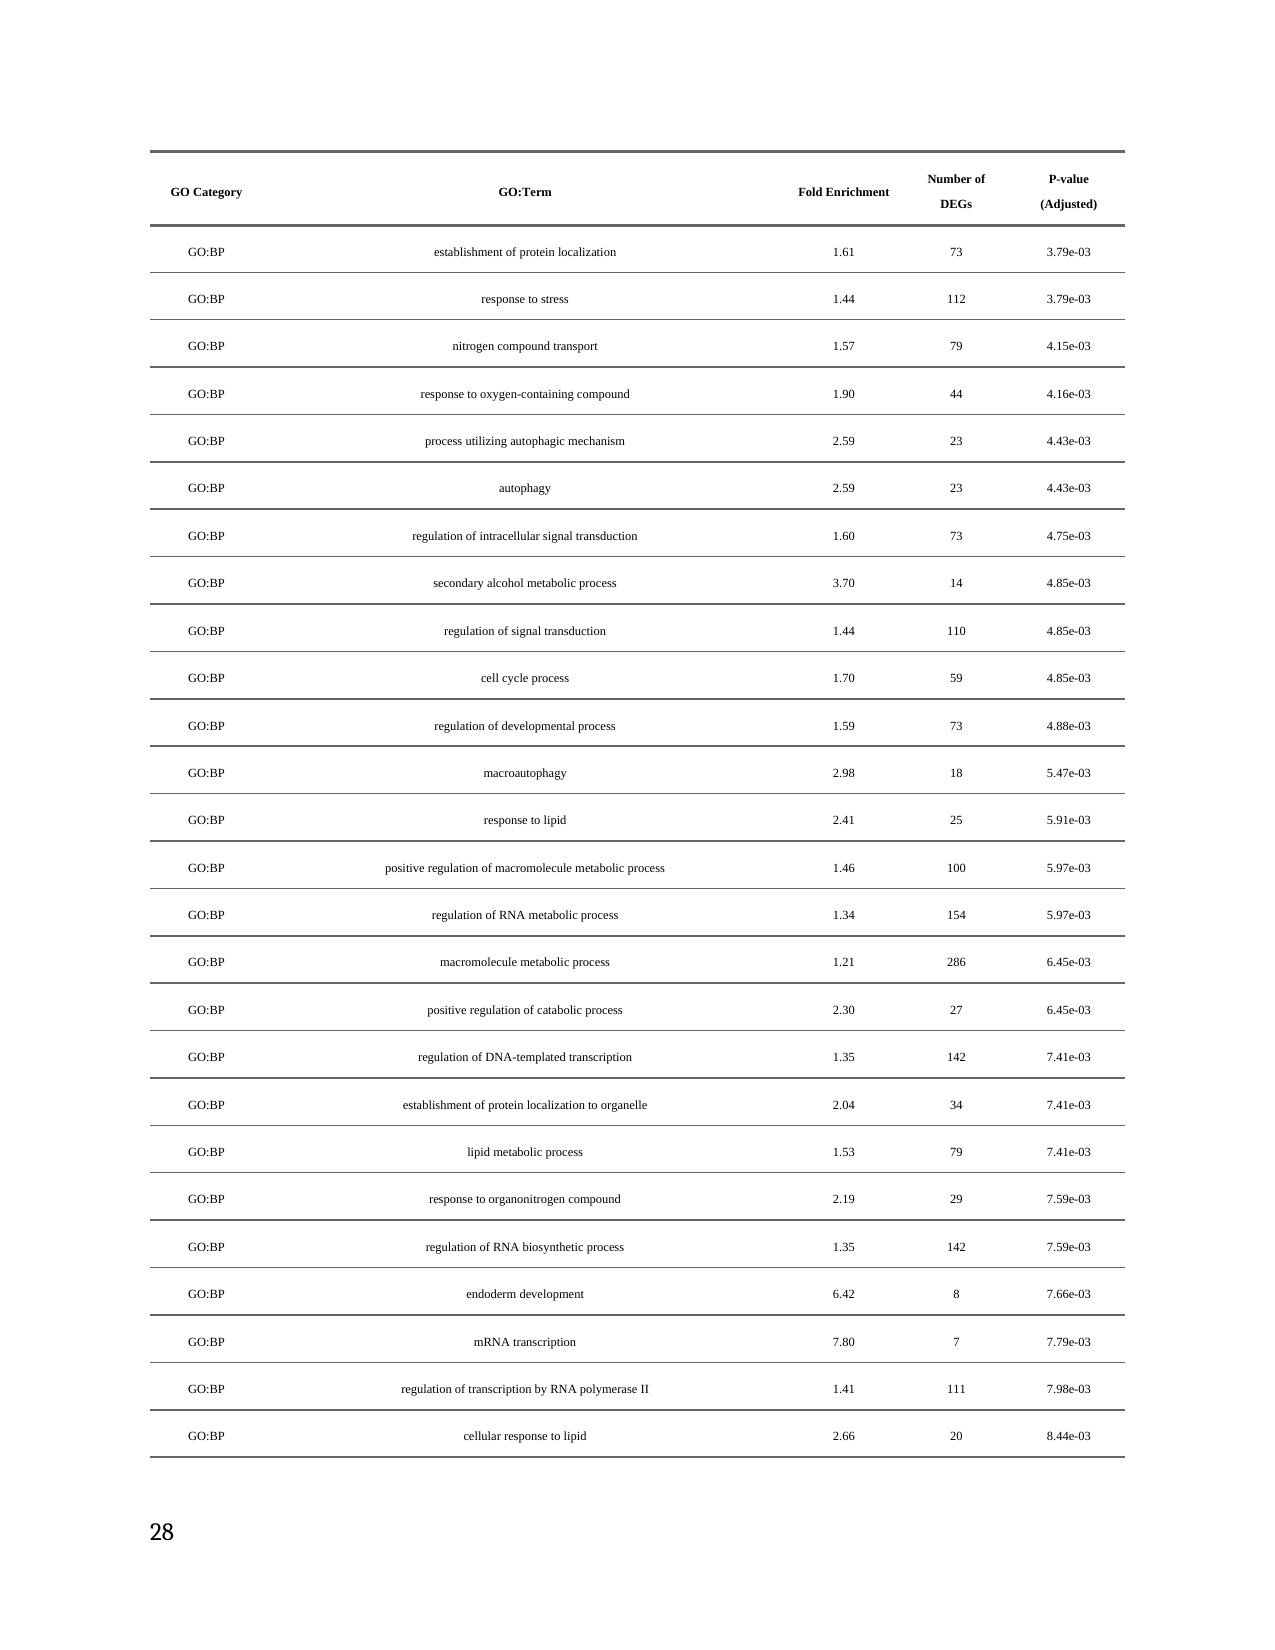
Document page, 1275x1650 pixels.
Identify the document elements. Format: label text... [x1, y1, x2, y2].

table_cell 5.47e-03 [1013, 747, 1125, 793]
table_cell 112 [900, 273, 1012, 319]
table_cell GO:BP [150, 557, 262, 603]
table_cell 6.45e-03 [1013, 984, 1125, 1030]
table_cell nitrogen compound transport [263, 320, 787, 366]
table_cell 1.34 [788, 889, 900, 935]
table_cell regulation of RNA metabolic process [263, 889, 787, 935]
table_cell GO:BP [150, 273, 262, 319]
table_cell 4.15e-03 [1013, 320, 1125, 366]
table_cell regulation of DNA-templated transcription [263, 1031, 787, 1077]
table_cell 1.46 [788, 842, 900, 887]
table_cell 18 [900, 747, 1012, 793]
table_cell GO:BP [150, 1268, 262, 1314]
table_cell 44 [900, 368, 1012, 413]
table_cell GO:BP [150, 889, 262, 935]
table_cell 1.41 [788, 1363, 900, 1409]
table_header GO Category [150, 153, 262, 224]
table_cell GO:BP [150, 984, 262, 1030]
table_cell 73 [900, 510, 1012, 556]
table_cell 2.98 [788, 747, 900, 793]
table_cell 8 [900, 1268, 1012, 1314]
table_cell GO:BP [150, 1079, 262, 1124]
table_cell 20 [900, 1411, 1012, 1456]
table_cell 73 [900, 227, 1012, 271]
table_header Fold Enrichment [788, 153, 900, 224]
table_cell GO:BP [150, 463, 262, 508]
table_cell secondary alcohol metabolic process [263, 557, 787, 603]
table_cell 1.70 [788, 652, 900, 698]
table_cell macromolecule metabolic process [263, 937, 787, 982]
table_cell 2.59 [788, 415, 900, 461]
table_cell GO:BP [150, 1316, 262, 1361]
table_cell establishment of protein localization to organelle [263, 1079, 787, 1124]
table_cell 2.04 [788, 1079, 900, 1124]
table_cell 142 [900, 1221, 1012, 1267]
table_cell process utilizing autophagic mechanism [263, 415, 787, 461]
table_cell 2.41 [788, 794, 900, 840]
table_cell cellular response to lipid [263, 1411, 787, 1456]
table_cell 25 [900, 794, 1012, 840]
table_cell 1.61 [788, 227, 900, 271]
table_cell 1.44 [788, 605, 900, 651]
table_cell 1.60 [788, 510, 900, 556]
table_cell 1.44 [788, 273, 900, 319]
table_header GO:Term [263, 153, 787, 224]
table_cell autophagy [263, 463, 787, 508]
table_cell response to organonitrogen compound [263, 1173, 787, 1219]
table_cell 2.30 [788, 984, 900, 1030]
table_cell mRNA transcription [263, 1316, 787, 1361]
table_cell regulation of intracellular signal transduction [263, 510, 787, 556]
table_cell 4.16e-03 [1013, 368, 1125, 413]
table_cell 6.45e-03 [1013, 937, 1125, 982]
table_header Number of DEGs [900, 153, 1012, 224]
table_cell 4.85e-03 [1013, 557, 1125, 603]
table_cell 1.35 [788, 1031, 900, 1077]
table_cell 1.59 [788, 700, 900, 745]
table_cell GO:BP [150, 652, 262, 698]
table_cell GO:BP [150, 1173, 262, 1219]
table_cell 2.19 [788, 1173, 900, 1219]
table_cell 3.79e-03 [1013, 273, 1125, 319]
table_cell regulation of RNA biosynthetic process [263, 1221, 787, 1267]
table_cell 6.42 [788, 1268, 900, 1314]
table_cell macroautophagy [263, 747, 787, 793]
table_cell 1.35 [788, 1221, 900, 1267]
table_cell regulation of transcription by RNA polymerase II [263, 1363, 787, 1409]
table_cell GO:BP [150, 794, 262, 840]
table_cell 5.97e-03 [1013, 842, 1125, 887]
table_cell GO:BP [150, 1221, 262, 1267]
table_cell 7.80 [788, 1316, 900, 1361]
table_cell GO:BP [150, 1031, 262, 1077]
table_cell GO:BP [150, 1411, 262, 1456]
table_cell 34 [900, 1079, 1012, 1124]
table_cell 5.91e-03 [1013, 794, 1125, 840]
table_cell 14 [900, 557, 1012, 603]
table_cell 111 [900, 1363, 1012, 1409]
table_cell regulation of developmental process [263, 700, 787, 745]
table_cell GO:BP [150, 415, 262, 461]
table_cell endoderm development [263, 1268, 787, 1314]
table_cell 1.90 [788, 368, 900, 413]
table_cell 154 [900, 889, 1012, 935]
table_cell lipid metabolic process [263, 1126, 787, 1172]
table_cell response to lipid [263, 794, 787, 840]
table_cell 7.59e-03 [1013, 1221, 1125, 1267]
table_cell 1.21 [788, 937, 900, 982]
table_cell GO:BP [150, 320, 262, 366]
table_cell GO:BP [150, 510, 262, 556]
table_cell cell cycle process [263, 652, 787, 698]
table_cell 7.98e-03 [1013, 1363, 1125, 1409]
table_cell 4.85e-03 [1013, 652, 1125, 698]
table_cell 2.66 [788, 1411, 900, 1456]
table_cell positive regulation of macromolecule metabolic process [263, 842, 787, 887]
table_cell 4.88e-03 [1013, 700, 1125, 745]
table_cell GO:BP [150, 747, 262, 793]
table_cell 7.41e-03 [1013, 1126, 1125, 1172]
table_cell 5.97e-03 [1013, 889, 1125, 935]
table_cell GO:BP [150, 1363, 262, 1409]
table_cell GO:BP [150, 1126, 262, 1172]
table_cell 4.85e-03 [1013, 605, 1125, 651]
table_cell 29 [900, 1173, 1012, 1219]
table_cell 79 [900, 1126, 1012, 1172]
table_cell 7 [900, 1316, 1012, 1361]
table_cell positive regulation of catabolic process [263, 984, 787, 1030]
table_cell 59 [900, 652, 1012, 698]
table_cell GO:BP [150, 227, 262, 271]
table_cell 73 [900, 700, 1012, 745]
table_cell 4.75e-03 [1013, 510, 1125, 556]
table_cell 110 [900, 605, 1012, 651]
table_cell 3.79e-03 [1013, 227, 1125, 271]
table_cell 286 [900, 937, 1012, 982]
table_cell GO:BP [150, 700, 262, 745]
table_cell 2.59 [788, 463, 900, 508]
table_cell regulation of signal transduction [263, 605, 787, 651]
table_cell 23 [900, 463, 1012, 508]
table_cell 100 [900, 842, 1012, 887]
table_cell 7.41e-03 [1013, 1031, 1125, 1077]
table_cell 3.70 [788, 557, 900, 603]
table_cell 79 [900, 320, 1012, 366]
table_cell 4.43e-03 [1013, 463, 1125, 508]
table_cell 27 [900, 984, 1012, 1030]
table_cell 7.59e-03 [1013, 1173, 1125, 1219]
table_cell 23 [900, 415, 1012, 461]
table_header P-value (Adjusted) [1013, 153, 1125, 224]
table_cell GO:BP [150, 368, 262, 413]
table_cell establishment of protein localization [263, 227, 787, 271]
table_cell GO:BP [150, 937, 262, 982]
table_cell GO:BP [150, 605, 262, 651]
table_cell 1.53 [788, 1126, 900, 1172]
table_cell 7.66e-03 [1013, 1268, 1125, 1314]
table_cell 7.79e-03 [1013, 1316, 1125, 1361]
table_cell response to stress [263, 273, 787, 319]
table_cell response to oxygen-containing compound [263, 368, 787, 413]
table_cell 142 [900, 1031, 1012, 1077]
table_cell 8.44e-03 [1013, 1411, 1125, 1456]
table_cell 1.57 [788, 320, 900, 366]
table_cell 7.41e-03 [1013, 1079, 1125, 1124]
table_cell 4.43e-03 [1013, 415, 1125, 461]
table_cell GO:BP [150, 842, 262, 887]
